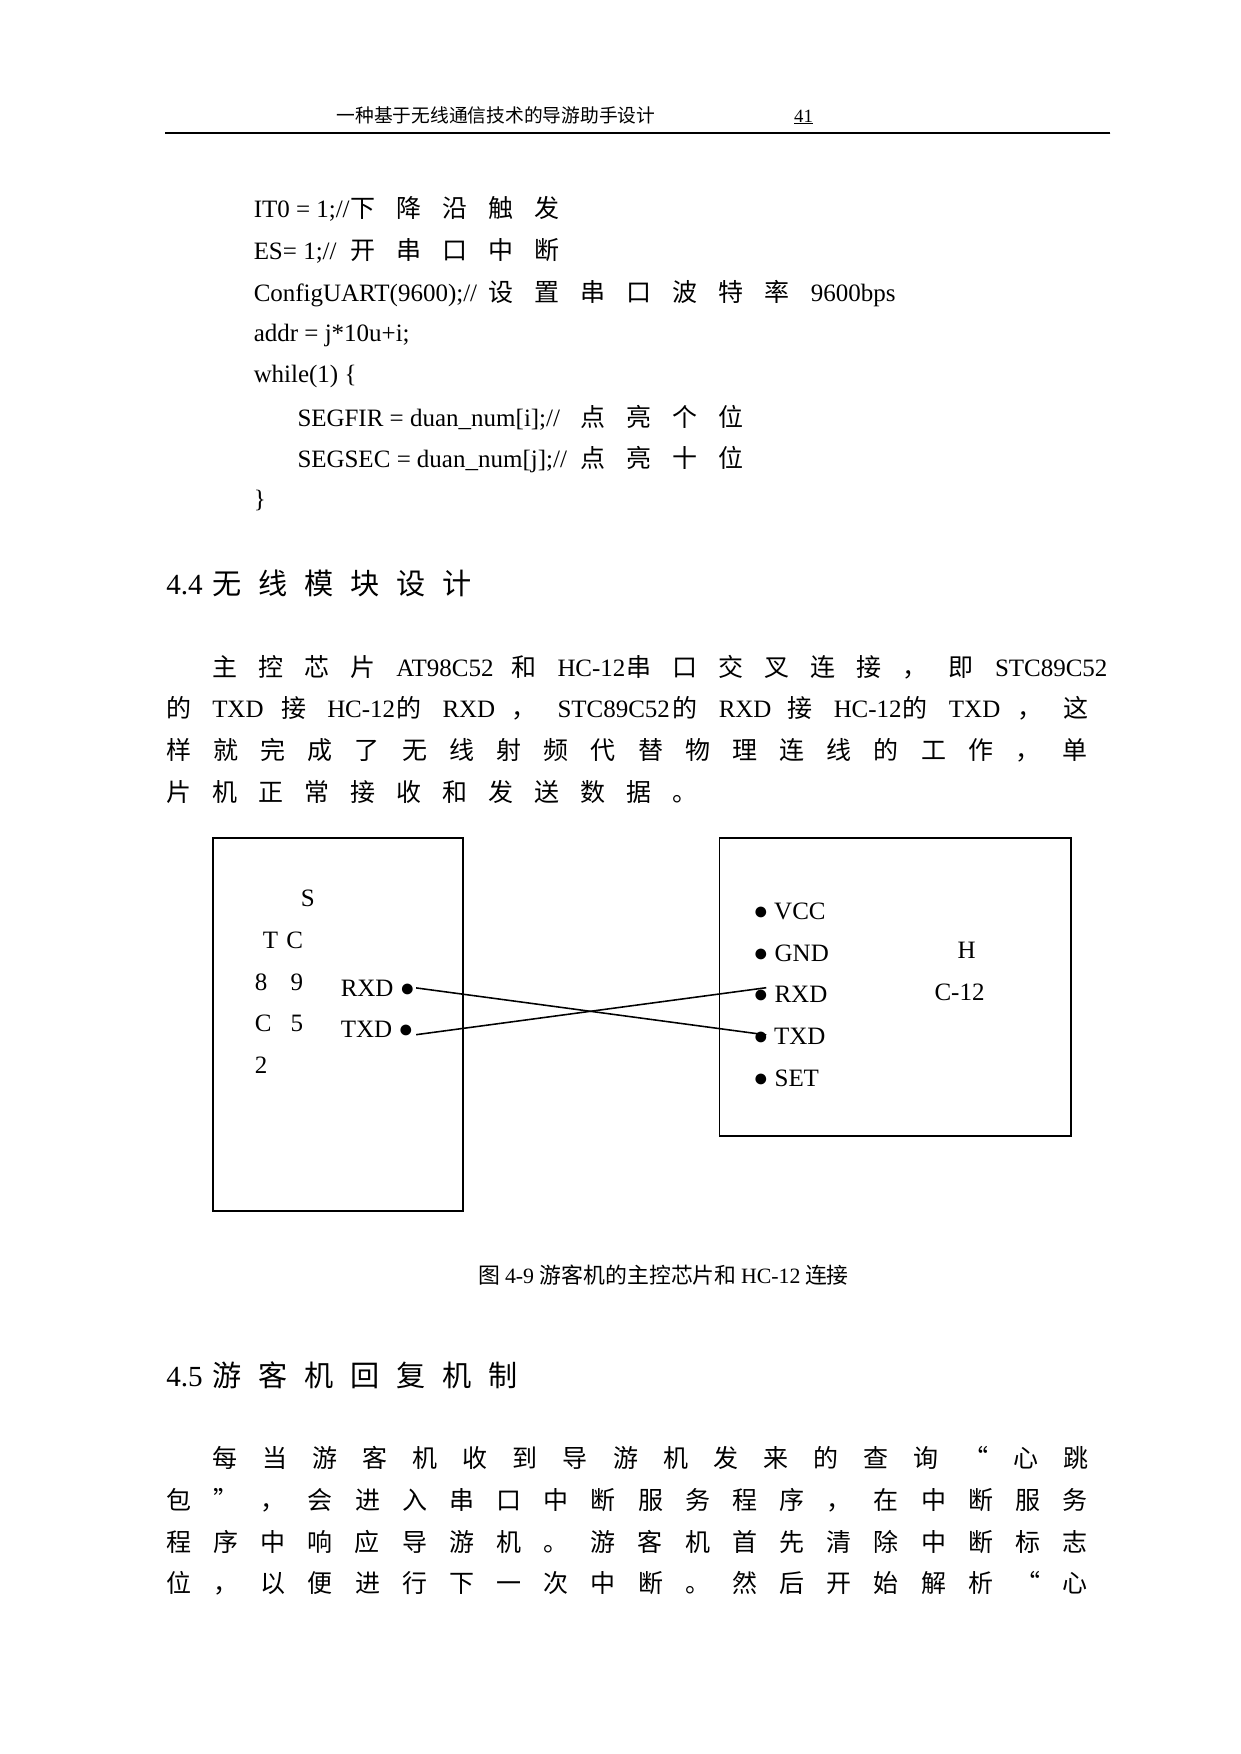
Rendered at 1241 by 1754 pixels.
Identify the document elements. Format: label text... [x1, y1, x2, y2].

text ConfigUART(9600);//设置串口波特率9600bps [166, 269, 1110, 311]
text } [166, 478, 1110, 519]
text IT0 = 1;//下降沿触发 [166, 186, 1110, 228]
text SEGFIR = duan_num[i];//点亮个位 [166, 394, 1110, 436]
text SEGSEC = duan_num[j];//点亮十位 [166, 436, 1110, 478]
text addr = j*10u+i; [166, 311, 1110, 353]
text ES= 1;//开串口中断 [166, 228, 1110, 269]
text 主控芯片AT98C52和HC-12串口交叉连接，即STC89C52的TXD接HC-12的RXD，STC89C52的RXD接HC-12的TXD，这样就完成了无线射频代替物理连线的工作，单片机正常接收和发送数据。 [166, 644, 1110, 811]
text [166, 1436, 1110, 1603]
text while(1) { [166, 353, 1110, 394]
subtitle 4.5 游客机回复机制 [166, 1332, 1110, 1415]
subtitle 4.4 无线模块设计 [166, 540, 1110, 624]
